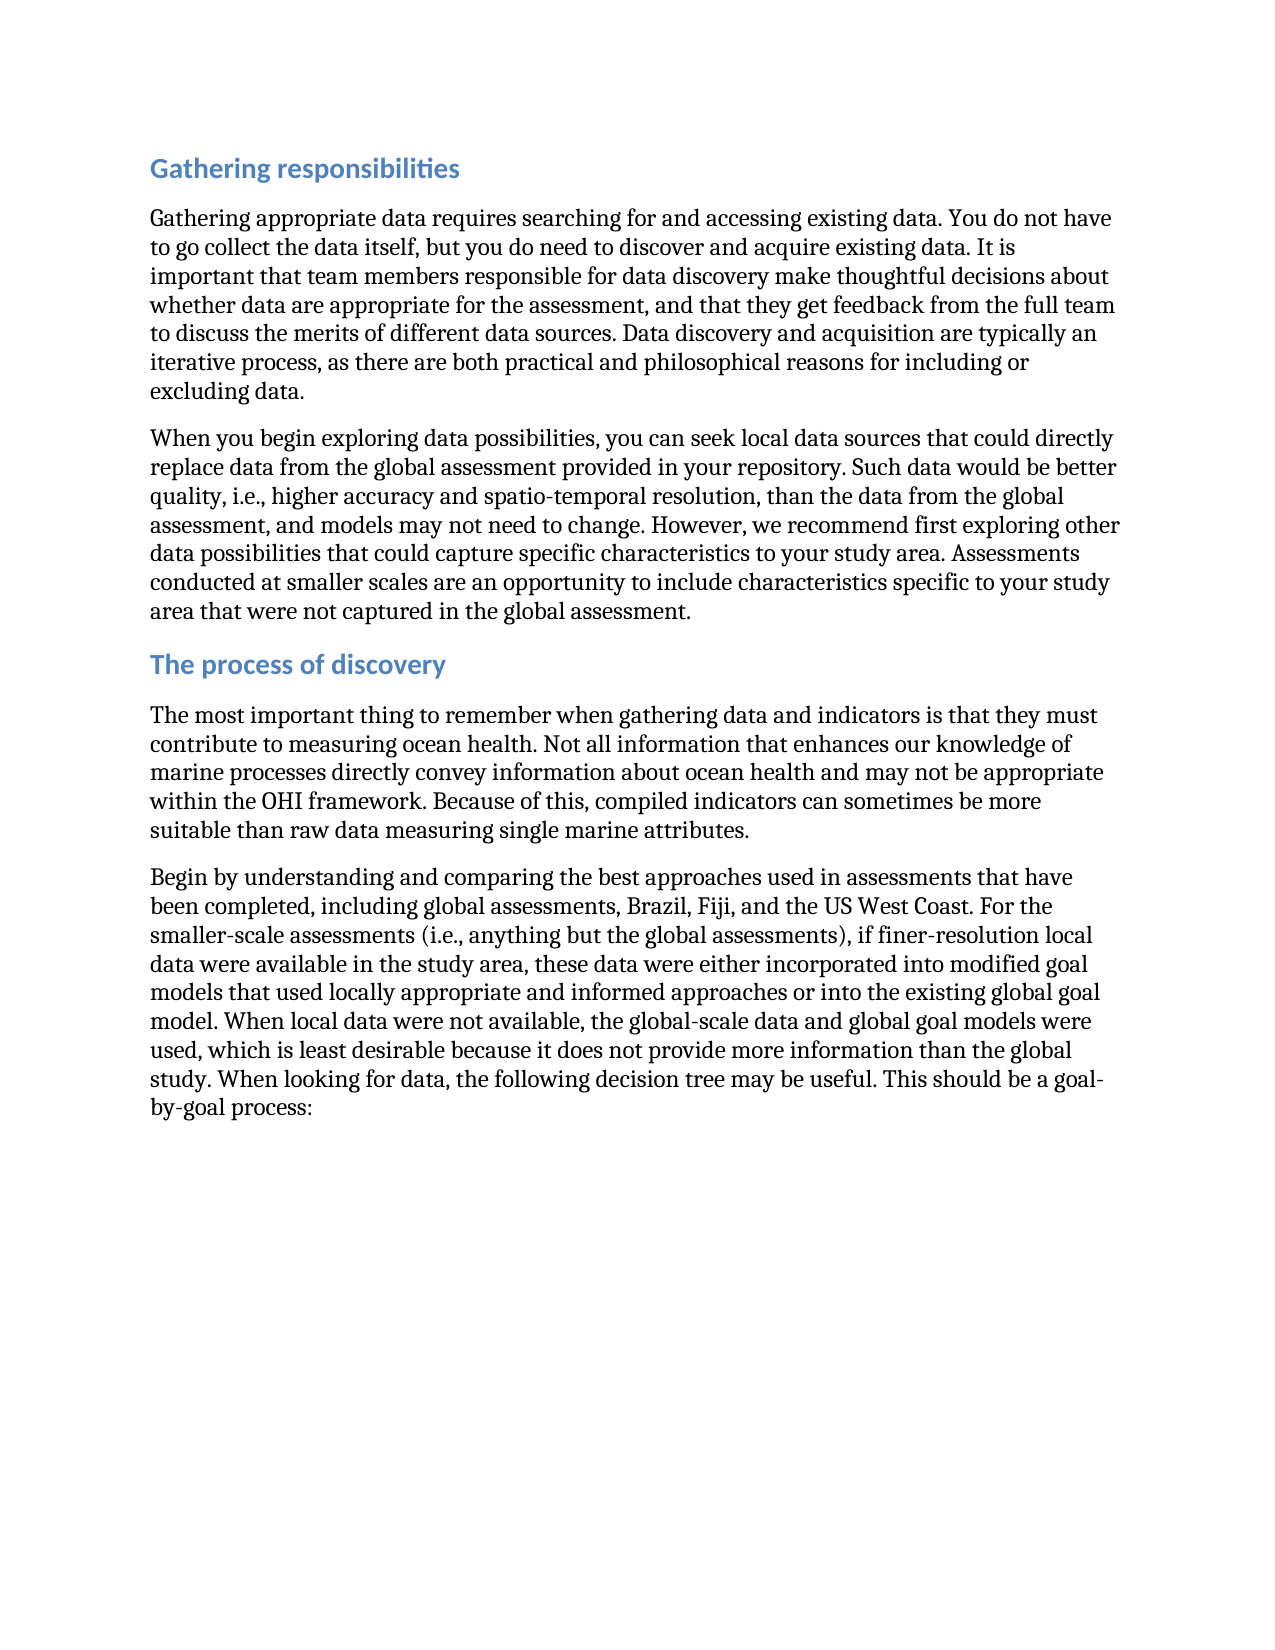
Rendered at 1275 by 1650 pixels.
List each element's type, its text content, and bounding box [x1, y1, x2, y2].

subtitle Gathering responsibilities [150, 150, 1125, 186]
text Begin by understanding and comparing the best approaches used in assessments that have been completed, including global assessments, Brazil, Fiji, and the US West Coast. For the smaller-scale assessments (i.e., anything but the global assessments), if finer-resolution local data were available in the study area, these data were either incorporated into modified goal models that used locally appropriate and informed approaches or into the existing global goal model. When local data were not available, the global-scale data and global goal models were used, which is least desirable because it does not provide more information than the global study. When looking for data, the following decision tree may be useful. This should be a goal-by-goal process: [150, 863, 1125, 1122]
text The most important thing to remember when gathering data and indicators is that they must contribute to measuring ocean health. Not all information that enhances our knowledge of marine processes directly convey information about ocean health and may not be appropriate within the OHI framework. Because of this, compiled indicators can sometimes be more suitable than raw data measuring single marine attributes. [150, 701, 1125, 844]
text Gathering appropriate data requires searching for and accessing existing data. You do not have to go collect the data itself, but you do need to discover and acquire existing data. It is important that team members responsible for data discovery make thoughtful decisions about whether data are appropriate for the assessment, and that they get feedback from the full team to discuss the merits of different data sources. Data discovery and acquisition are typically an iterative process, as there are both practical and philosophical reasons for including or excluding data. [150, 204, 1125, 406]
text When you begin exploring data possibilities, you can seek local data sources that could directly replace data from the global assessment provided in your repository. Such data would be better quality, i.e., higher accuracy and spatio-temporal resolution, than the data from the global assessment, and models may not need to change. However, we recommend first exploring other data possibilities that could capture specific characteristics to your study area. Assessments conducted at smaller scales are an opportunity to include characteristics specific to your study area that were not captured in the global assessment. [150, 424, 1125, 626]
subtitle The process of discovery [150, 646, 1125, 682]
